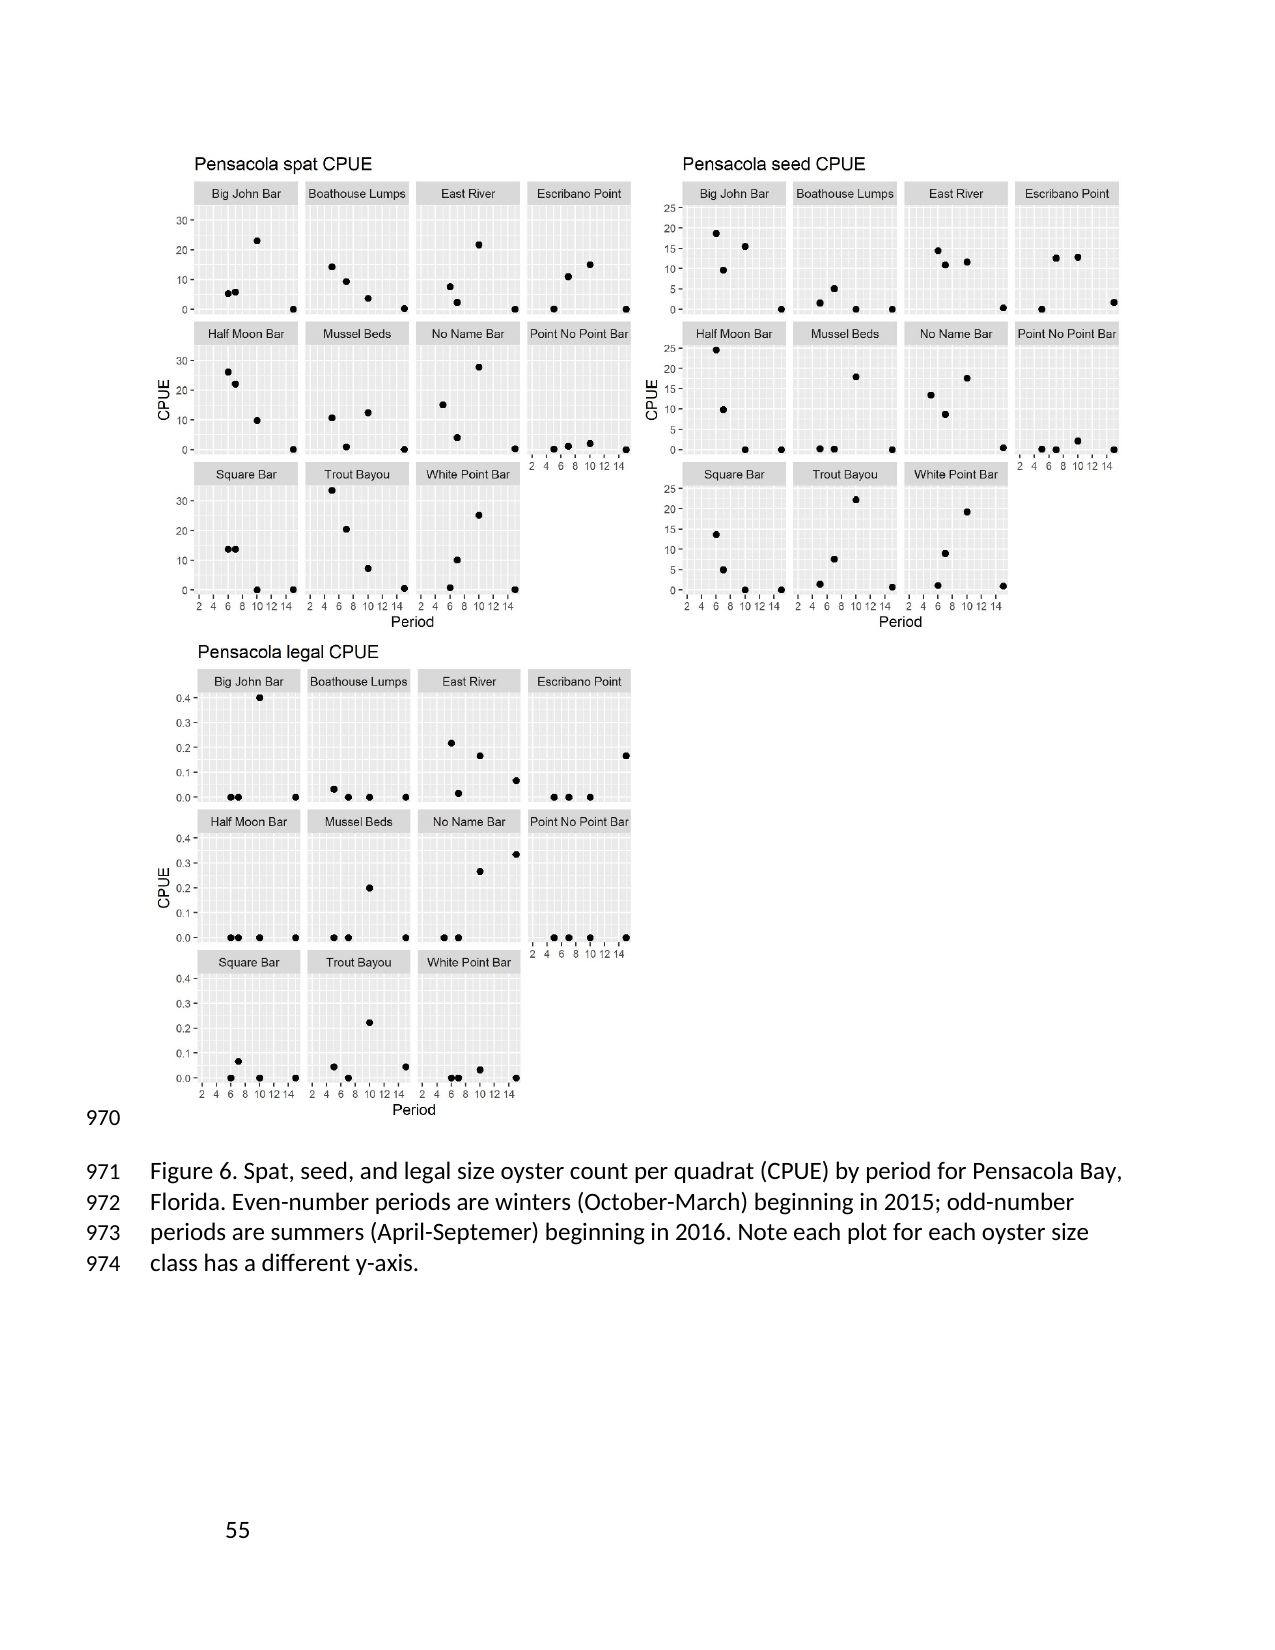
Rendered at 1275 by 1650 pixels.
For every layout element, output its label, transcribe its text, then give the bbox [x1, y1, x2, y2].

picture [150, 150, 1125, 1125]
text Figure 6. Spat, seed, and legal size oyster count per quadrat (CPUE) by period for Pensacola Bay, Florida. Even-number periods are winters (October-March) beginning in 2015; odd-number periods are summers (April-Septemer) beginning in 2016. Note each plot for each oyster size class has a different y-axis. [150, 1156, 1125, 1278]
